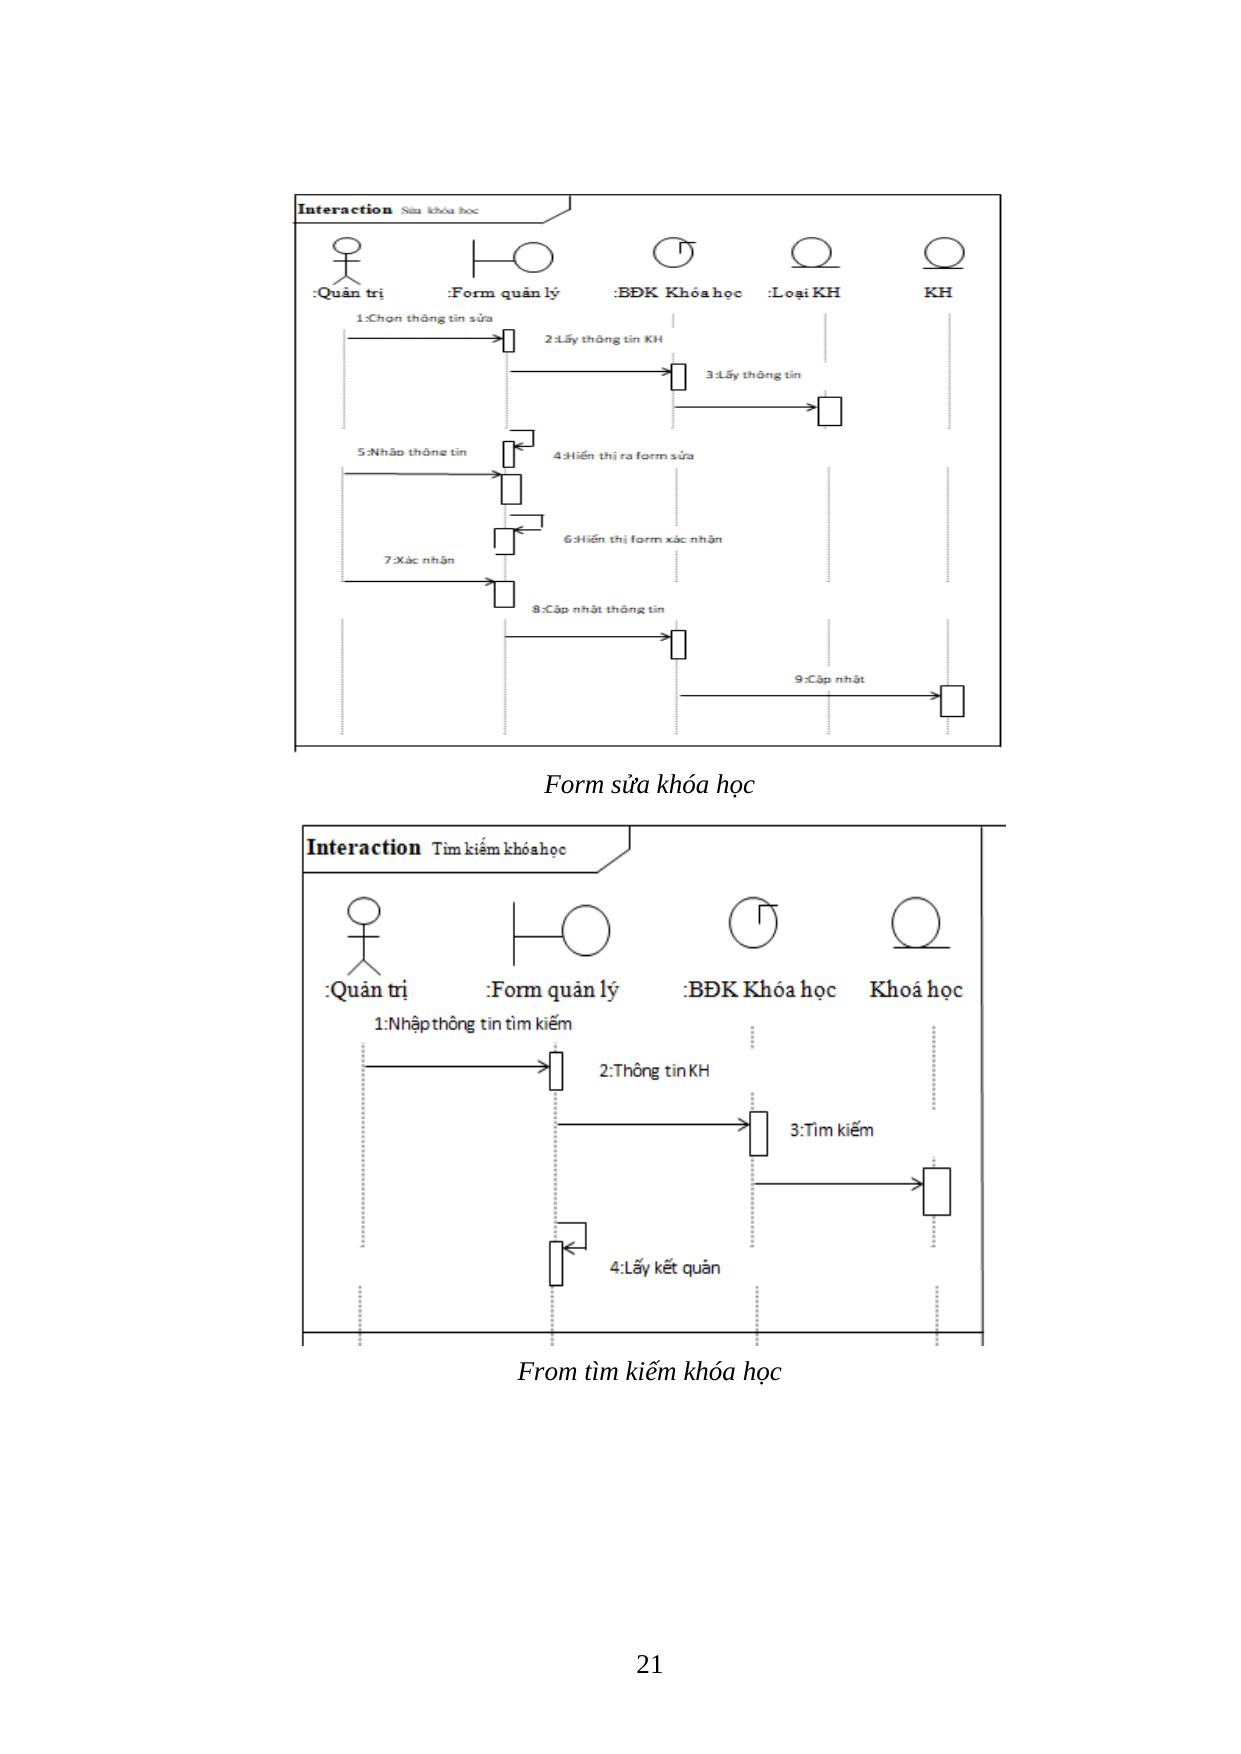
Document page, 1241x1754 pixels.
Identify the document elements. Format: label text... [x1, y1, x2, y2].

text Form sửa khóa học [207, 768, 1092, 799]
picture [265, 177, 1034, 759]
text From tìm kiếm khóa học [207, 1355, 1092, 1386]
picture [293, 808, 1006, 1346]
